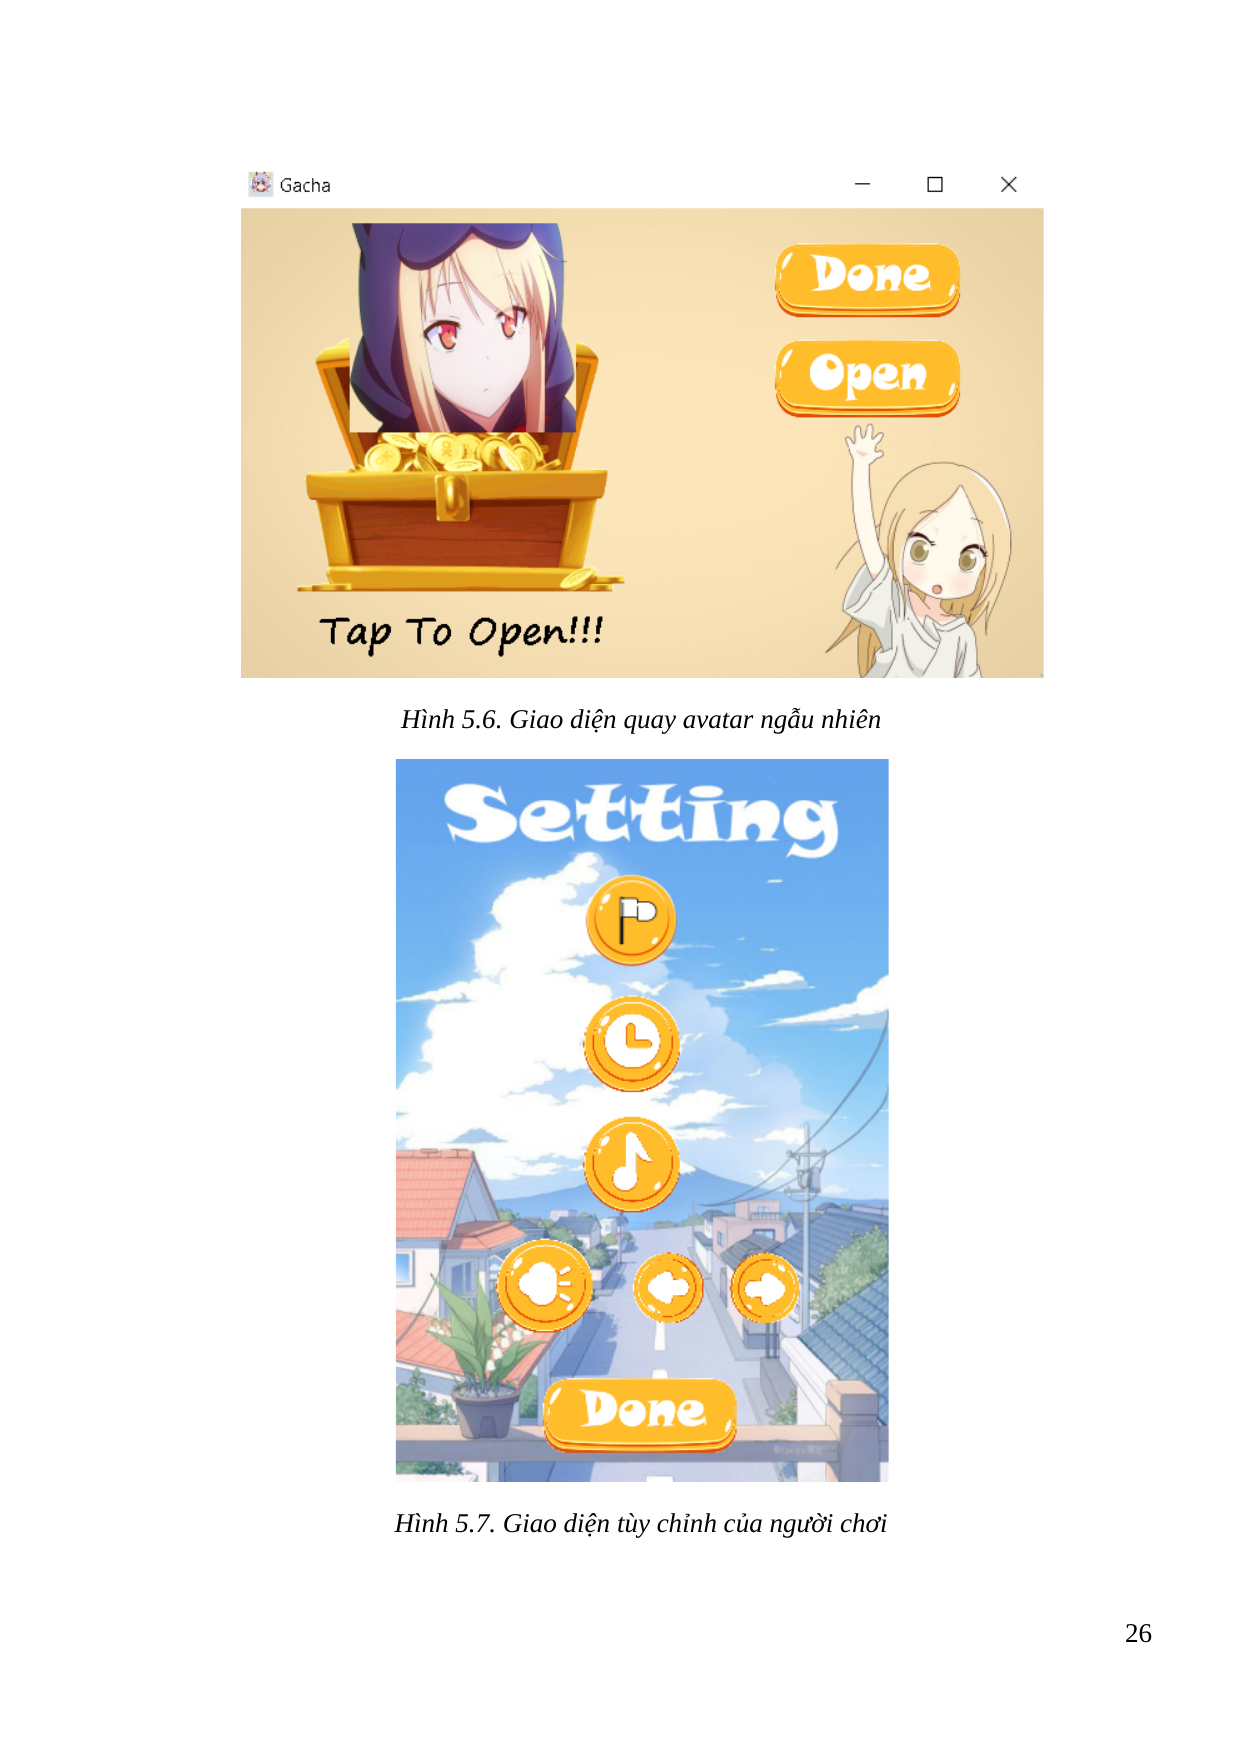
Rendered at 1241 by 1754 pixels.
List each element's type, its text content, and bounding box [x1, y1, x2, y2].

text Hình 5.6. Giao diện quay avatar ngẫu nhiên [133, 703, 1152, 734]
text Hình 5.7. Giao diện tùy chỉnh của người chơi [133, 1507, 1152, 1538]
picture [395, 759, 889, 1482]
picture [241, 162, 1044, 678]
